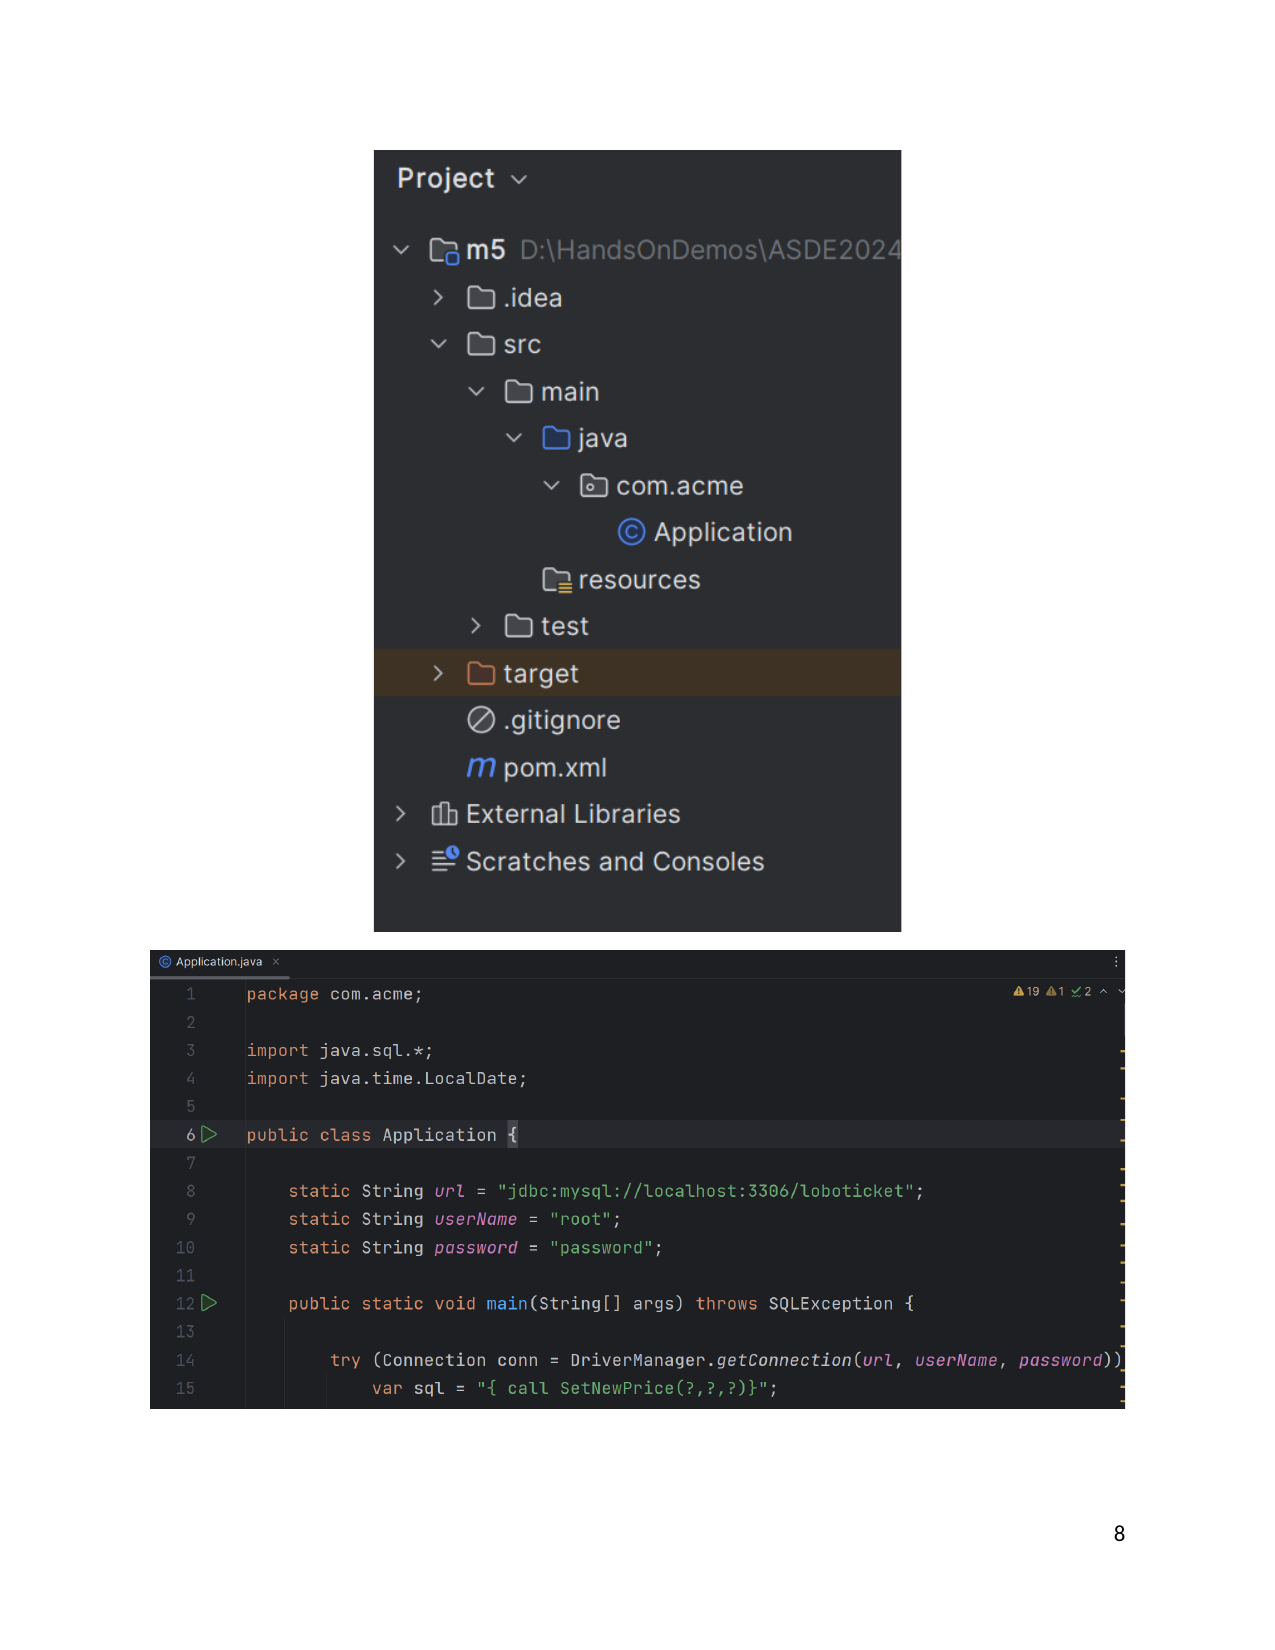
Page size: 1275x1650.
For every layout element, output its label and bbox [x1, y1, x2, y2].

picture [373, 150, 902, 932]
picture [150, 950, 1125, 1409]
